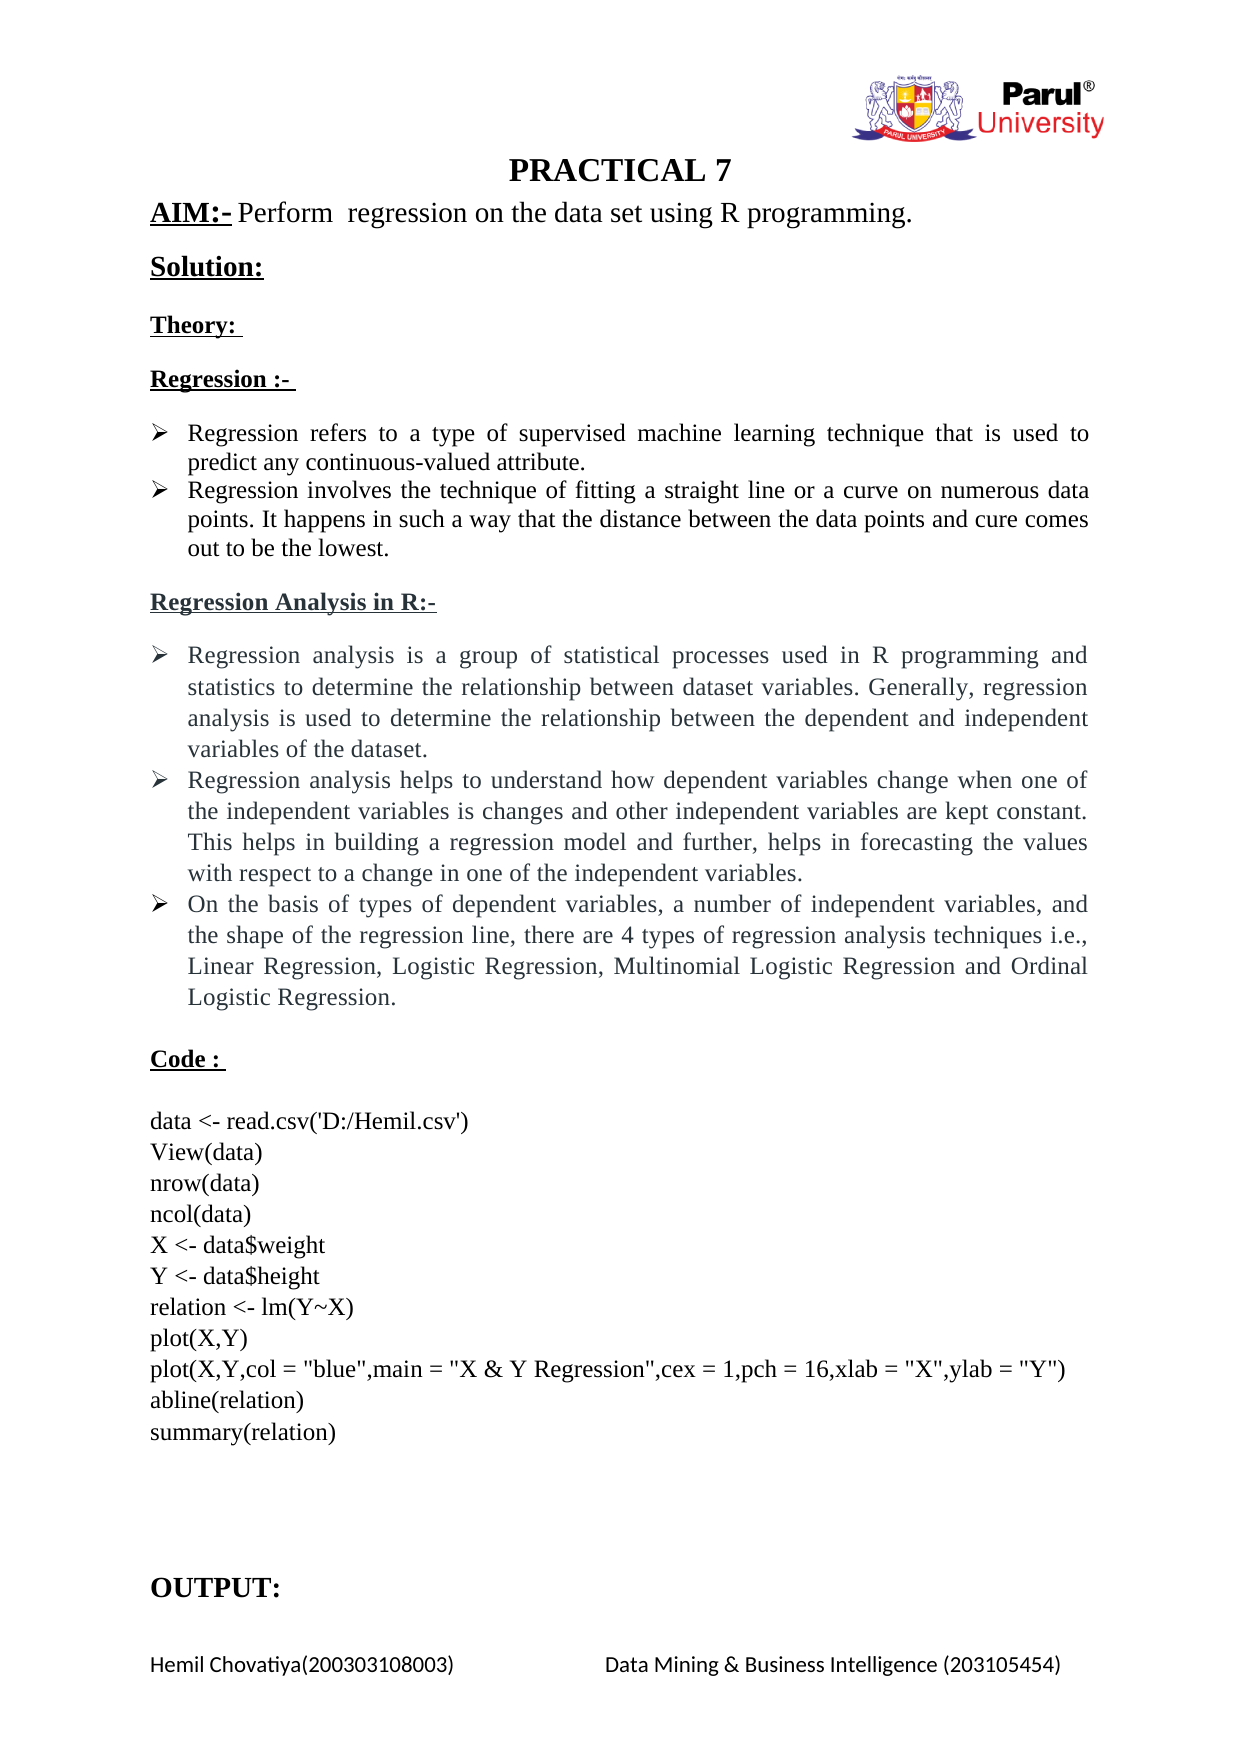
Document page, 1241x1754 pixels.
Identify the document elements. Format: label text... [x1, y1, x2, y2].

text Y <- data$height [150, 1261, 1090, 1290]
list On the basis of types of dependent variables, a number of independent variables, and the shape of the regression line, there are 4 types of regression analysis techniques i.e., Linear Regression, Logistic Regression, Multinomial Logistic Regression and Ordinal Logistic Regression. [150, 889, 1090, 1011]
text Regression :- [150, 364, 1090, 393]
text Regression Analysis in R:- [150, 587, 1090, 616]
text Solution: [150, 249, 1090, 283]
text abline(relation) [150, 1386, 1090, 1414]
text summary(relation) [150, 1417, 1090, 1476]
text ncol(data) [150, 1199, 1090, 1228]
text X <- data$weight [150, 1230, 1090, 1259]
list Regression analysis is a group of statistical processes used in R programming and statistics to determine the relationship between dataset variables. Generally, regression analysis is used to determine the relationship between the dependent and independent variables of the dataset. [150, 641, 1090, 762]
picture [851, 65, 1104, 150]
text plot(X,Y) [150, 1323, 1090, 1352]
text Code : [150, 1044, 1090, 1073]
text OUTPUT: [150, 1570, 1090, 1603]
text AIM:- Perform regression on the data set using R programming. [150, 191, 1090, 230]
list Regression involves the technique of fitting a straight line or a curve on numerous data points. It happens in such a way that the distance between the data points and cure comes out to be the lowest. [150, 476, 1090, 562]
text plot(X,Y,col = "blue",main = "X & Y Regression",cex = 1,pch = 16,xlab = "X",ylab = "Y") [150, 1354, 1090, 1383]
text relation <- lm(Y~X) [150, 1292, 1090, 1321]
list Regression refers to a type of supervised machine learning technique that is used to predict any continuous-valued attribute. [150, 418, 1090, 476]
text Theory: [150, 311, 1090, 339]
text PRACTICAL 7 [150, 150, 1090, 188]
text nrow(data) [150, 1168, 1090, 1197]
list Regression analysis helps to understand how dependent variables change when one of the independent variables is changes and other independent variables are kept constant. This helps in building a regression model and further, helps in forecasting the values with respect to a change in one of the independent variables. [150, 765, 1090, 887]
text data <- read.csv('D:/Hemil.csv') [150, 1106, 1090, 1135]
text View(data) [150, 1137, 1090, 1166]
